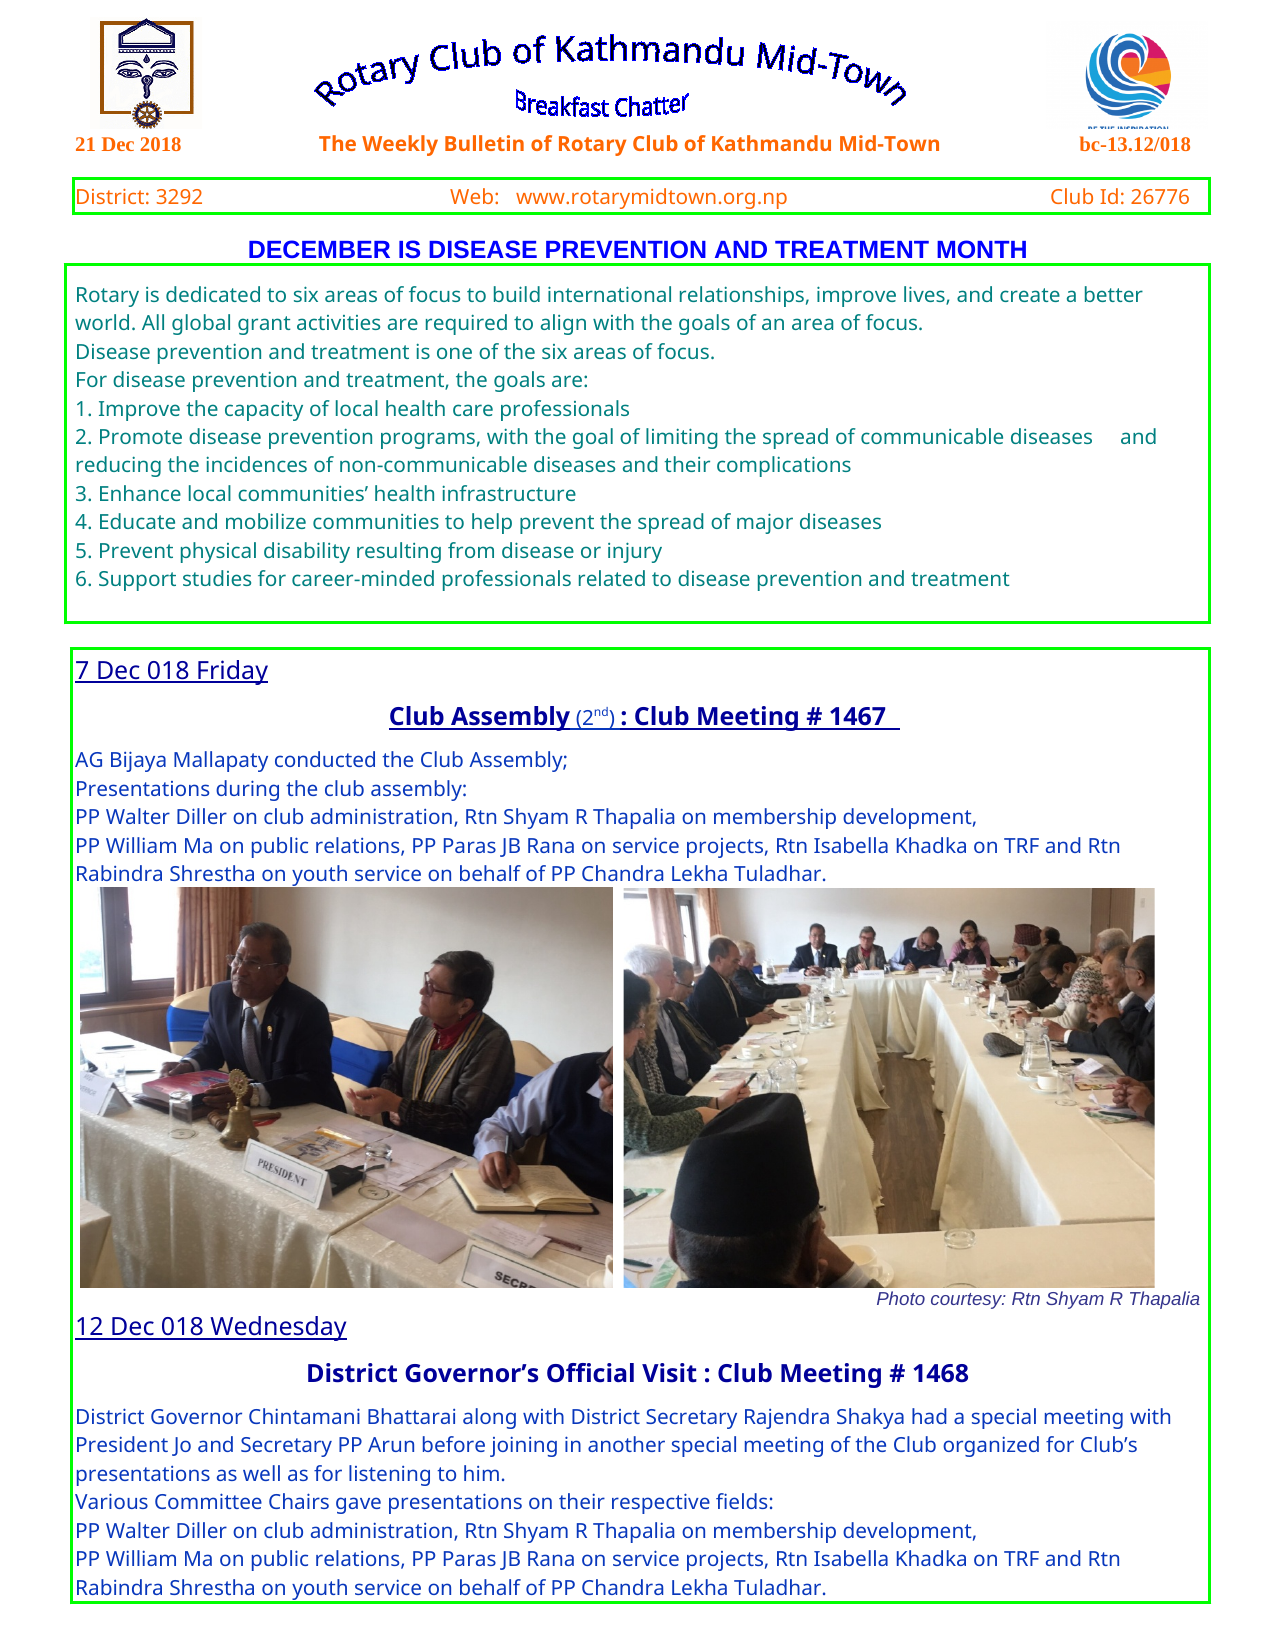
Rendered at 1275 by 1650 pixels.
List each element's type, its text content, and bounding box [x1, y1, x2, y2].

text Photo courtesy: Rtn Shyam R Thapalia [75, 1287, 1200, 1309]
text District Governor Chintamani Bhattarai along with District Secretary Rajendra Shakya had a special meeting with President Jo and Secretary PP Arun before joining in another special meeting of the Club organized for Club’s presentations as well as for listening to him. [73, 1397, 1208, 1487]
text 1. Improve the capacity of local health care professionals [75, 394, 1200, 422]
text District: 3292 Web: www.rotarymidtown.org.np Club Id: 26776 [75, 180, 1208, 212]
text Disease prevention and treatment is one of the six areas of focus. [75, 337, 1200, 365]
text 2. Promote disease prevention programs, with the goal of limiting the spread of communicable diseases and reducing the incidences of non-communicable diseases and their complications [75, 422, 1200, 479]
text PP Walter Diller on club administration, Rtn Shyam R Thapalia on membership development, [75, 802, 1200, 831]
text DECEMBER IS DISEASE PREVENTION AND TREATMENT MONTH [75, 234, 1200, 263]
picture [90, 17, 203, 129]
text 12 Dec 018 Wednesday [75, 1309, 1200, 1343]
picture [80, 887, 613, 1288]
text 7 Dec 018 Friday [73, 650, 1208, 687]
text 6. Support studies for career-minded professionals related to disease prevention and treatment [75, 564, 1200, 593]
text Rotary is dedicated to six areas of focus to build international relationships, improve lives, and create a better world. All global grant activities are required to align with the goals of an area of focus. [75, 280, 1200, 337]
text 21 Dec 2018 The Weekly Bulletin of Rotary Club of Kathmandu Mid-Town bc-13.12/018 [75, 105, 1200, 157]
picture [1046, 21, 1208, 129]
text 4. Educate and mobilize communities to help prevent the spread of major diseases [75, 507, 1200, 536]
text AG Bijaya Mallapaty conducted the Club Assembly; [73, 740, 1208, 774]
text PP Walter Diller on club administration, Rtn Shyam R Thapalia on membership development, [75, 1516, 1200, 1539]
text Various Committee Chairs gave presentations on their respective fields: [75, 1487, 1200, 1516]
text Club Assembly (2nd) : Club Meeting # 1467 [73, 694, 1208, 733]
text PP William Ma on public relations, PP Paras JB Rana on service projects, Rtn Isabella Khadka on TRF and Rtn Rabindra Shrestha on youth service on behalf of PP Chandra Lekha Tuladhar. [73, 1539, 1208, 1601]
text District Governor’s Official Visit : Club Meeting # 1468 [73, 1350, 1208, 1389]
text 3. Enhance local communities’ health infrastructure [75, 479, 1200, 507]
text Presentations during the club assembly: [75, 774, 1200, 802]
text For disease prevention and treatment, the goals are: [75, 365, 1200, 394]
text 5. Prevent physical disability resulting from disease or injury [75, 536, 1200, 564]
picture [623, 888, 1155, 1288]
text PP William Ma on public relations, PP Paras JB Rana on service projects, Rtn Isabella Khadka on TRF and Rtn Rabindra Shrestha on youth service on behalf of PP Chandra Lekha Tuladhar. [75, 831, 1200, 888]
